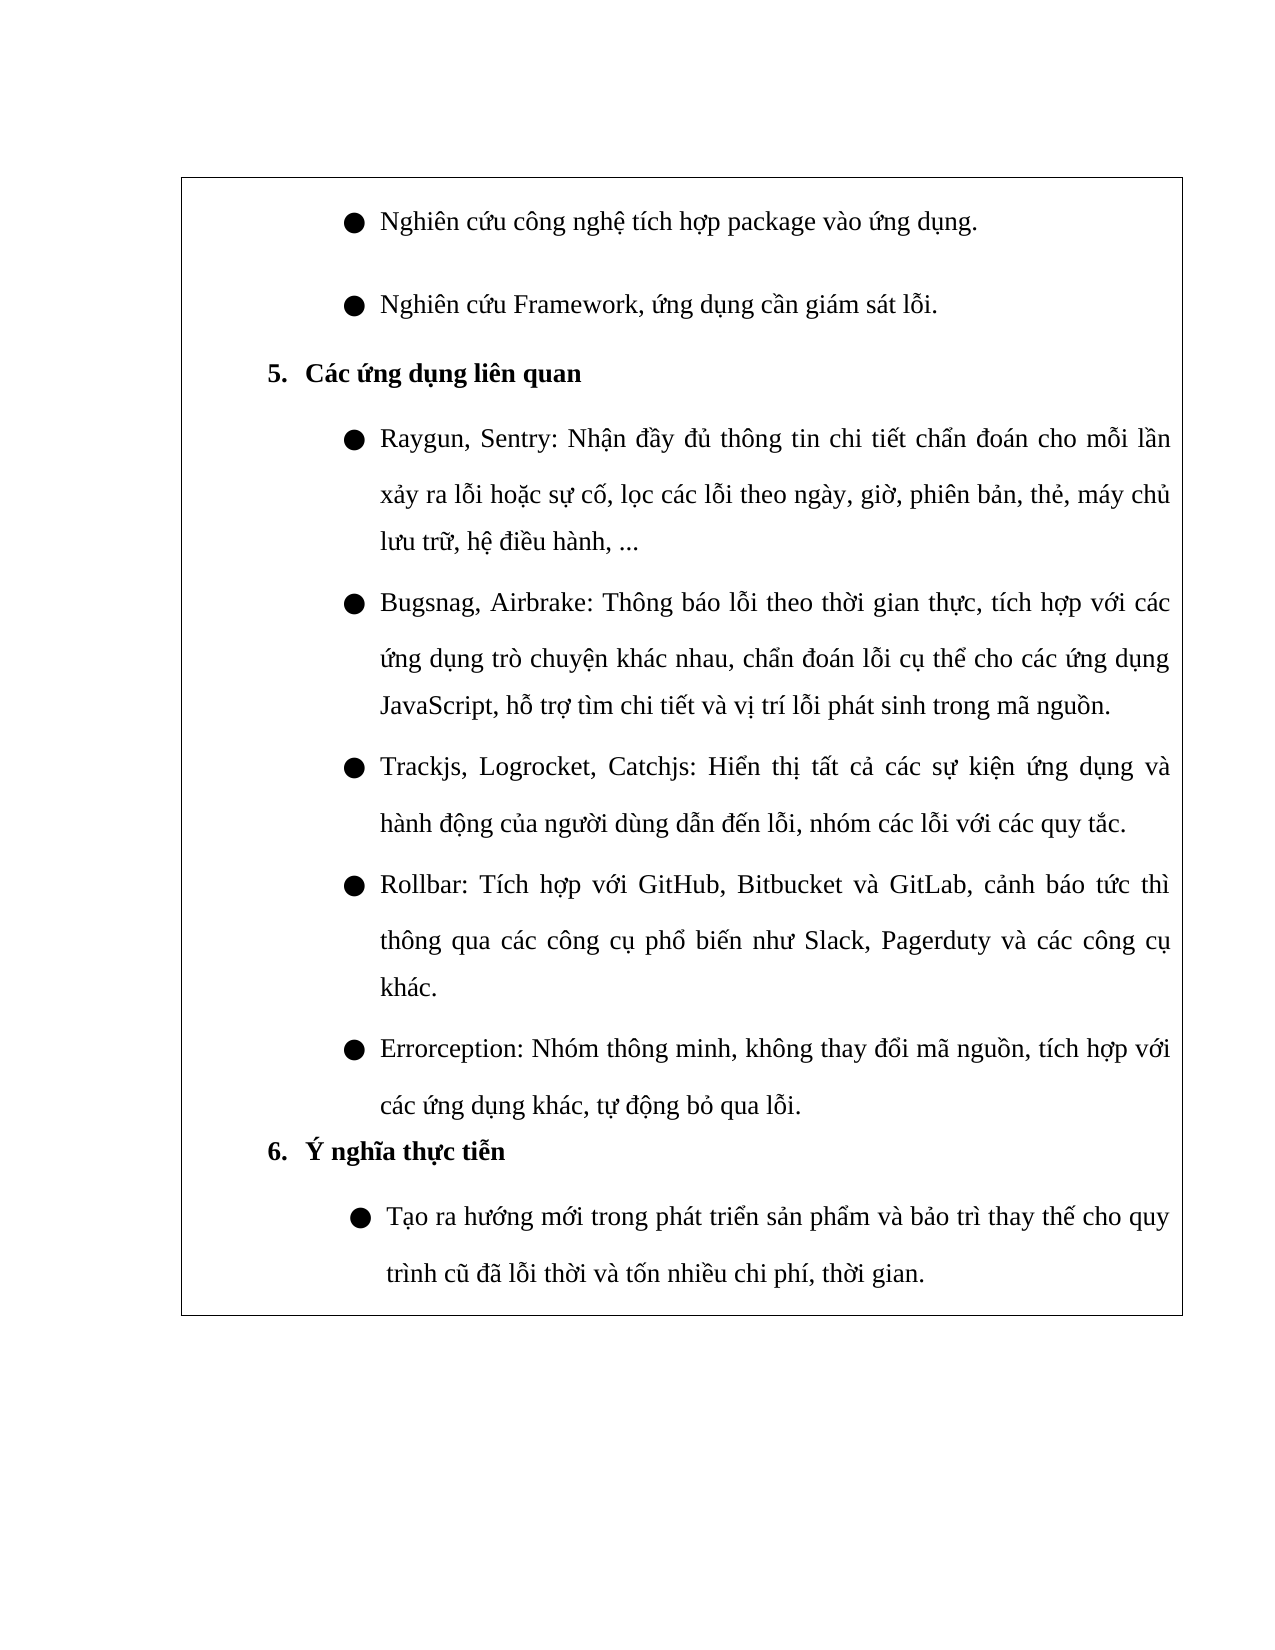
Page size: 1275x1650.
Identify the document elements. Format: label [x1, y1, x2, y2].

table_cell [182, 178, 1182, 1315]
